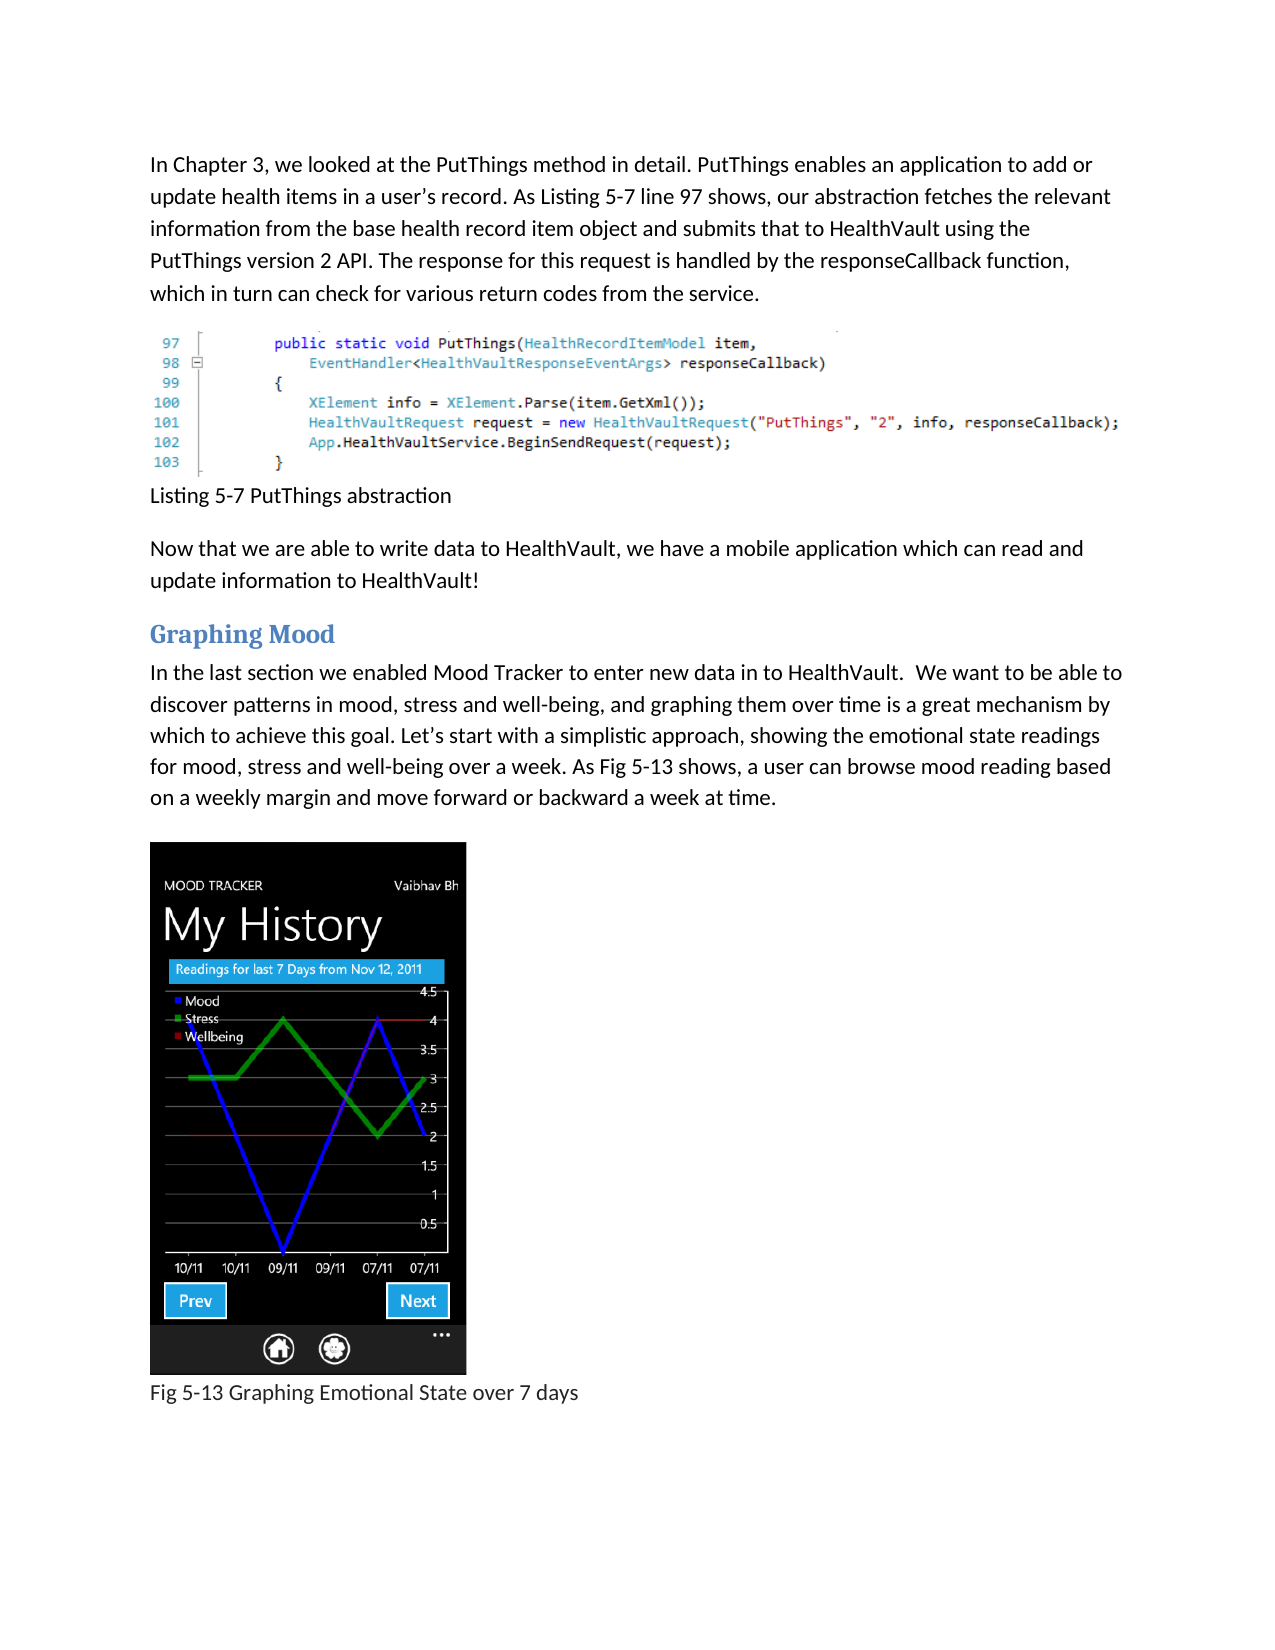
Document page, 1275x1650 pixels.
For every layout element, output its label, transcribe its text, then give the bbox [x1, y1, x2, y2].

text In Chapter 3, we looked at the PutThings method in detail. PutThings enables an application to add or update health items in a user’s record. As Listing 5-7 line 97 shows, our abstraction fetches the relevant information from the base health record item object and submits that to HealthVault using the PutThings version 2 API. The response for this request is handled by the responseCallback function, which in turn can check for various return codes from the service. [150, 150, 1125, 307]
text Fig 5-13 Graphing Emotional State over 7 days [150, 1375, 1125, 1406]
text In the last section we enabled Mood Tracker to enter new data in to HealthVault. We want to be able to discover patterns in mood, stress and well-being, and graphing them over time is a great mechanism by which to achieve this goal. Let’s start with a simplistic approach, showing the emotional state readings for mood, stress and well-being over a week. As Fig 5-13 shows, a user can browse mood reading based on a weekly margin and move forward or backward a week at time. [150, 655, 1125, 811]
text Now that we are able to write data to HealthVault, we have a mobile application which can read and update information to HealthVault! [150, 534, 1125, 594]
picture [150, 331, 1125, 477]
picture [150, 842, 467, 1375]
text Listing 5-7 PutThings abstraction [150, 477, 1125, 509]
subtitle Graphing Mood [150, 619, 1125, 651]
